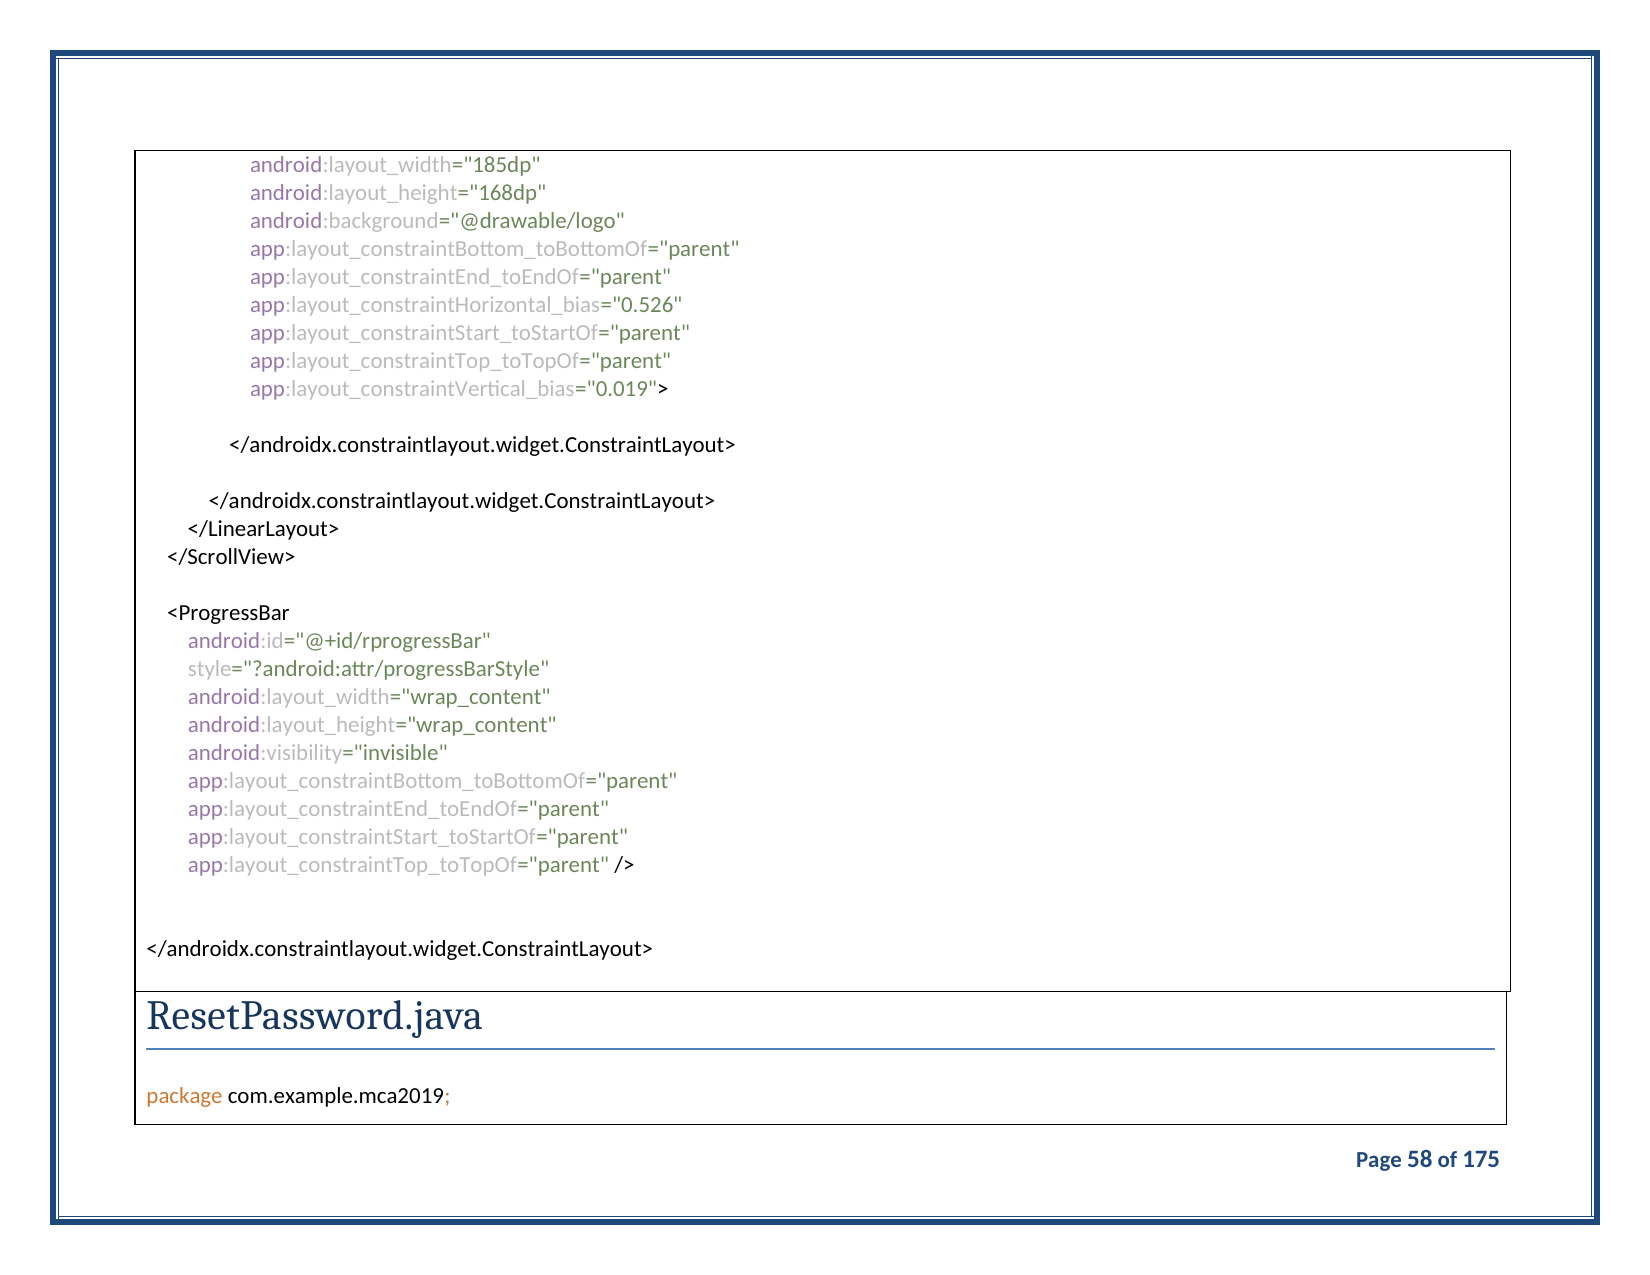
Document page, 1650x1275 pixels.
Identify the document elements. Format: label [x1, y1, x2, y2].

table_cell [136, 151, 1510, 991]
table_cell [136, 992, 1506, 1124]
